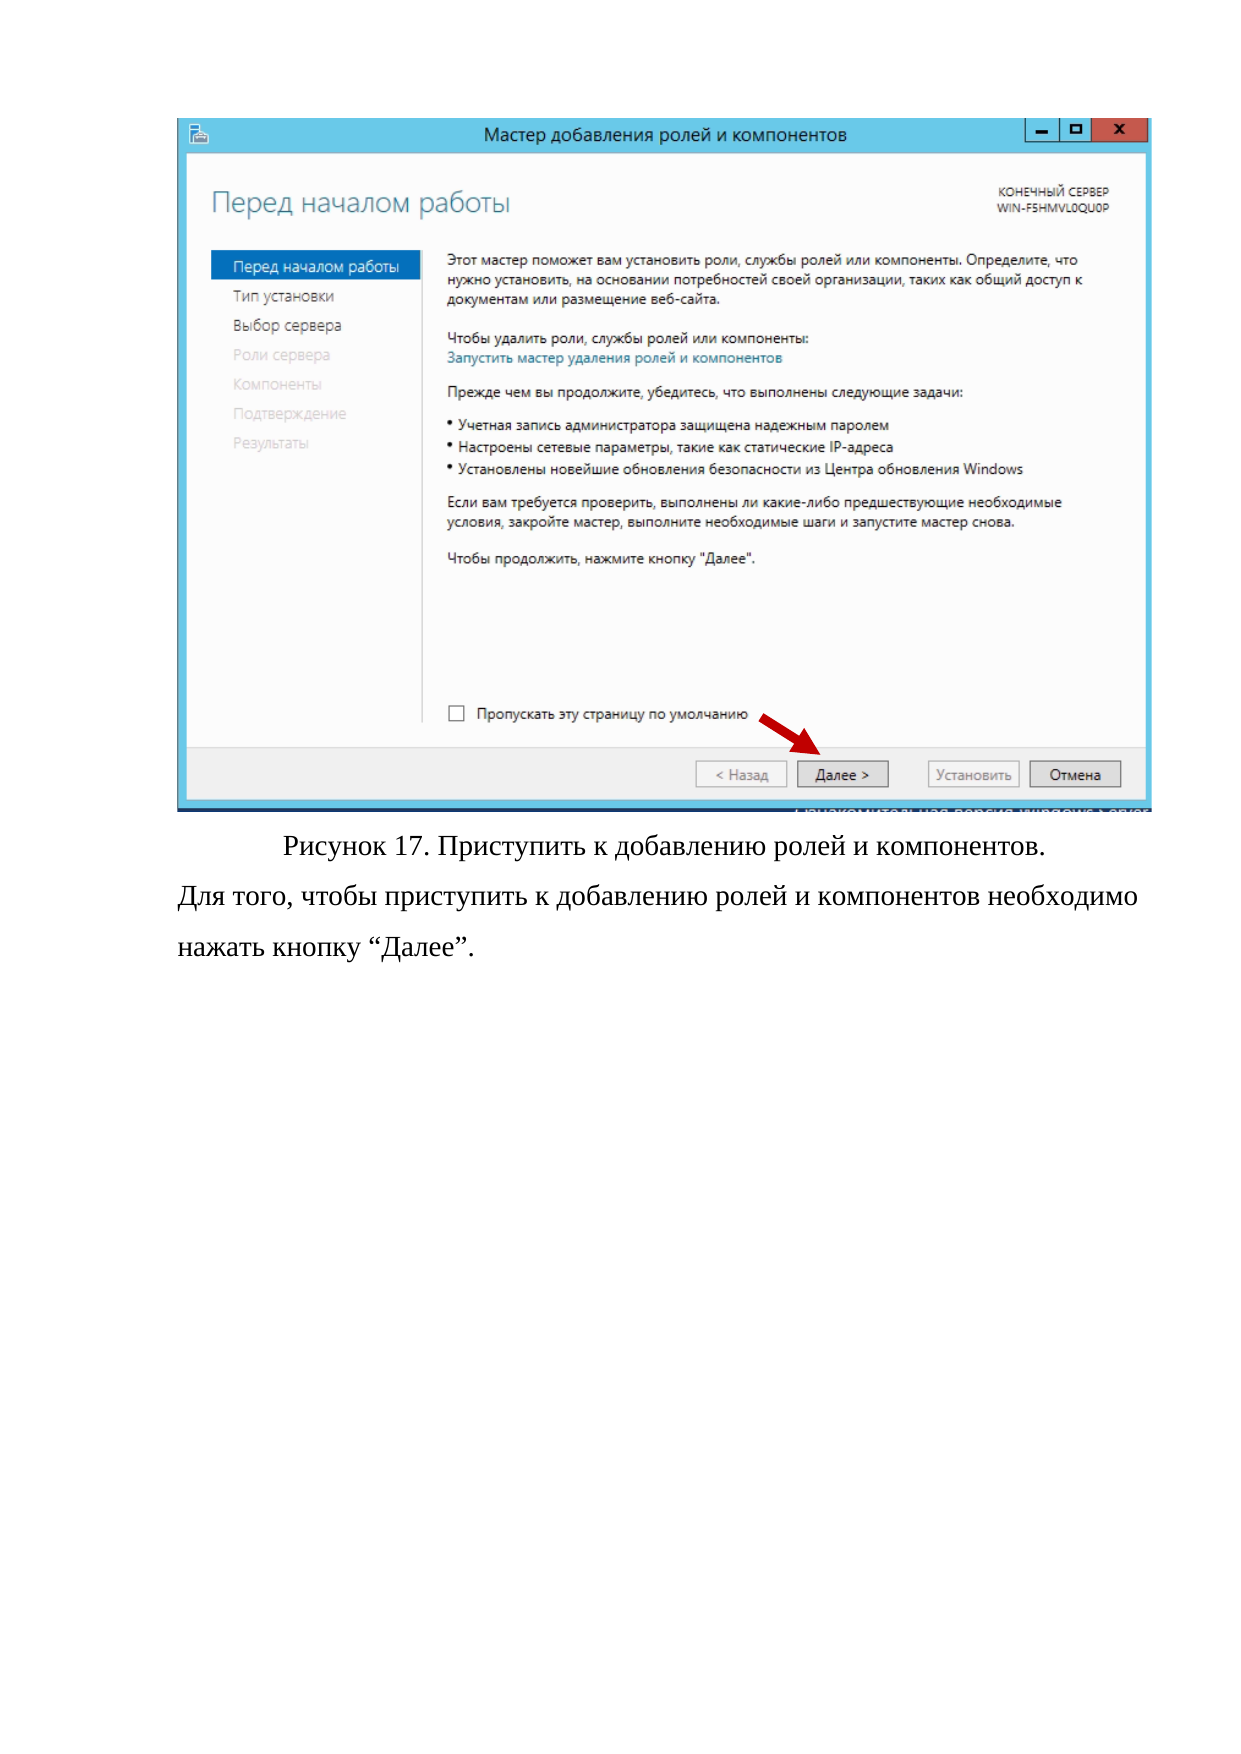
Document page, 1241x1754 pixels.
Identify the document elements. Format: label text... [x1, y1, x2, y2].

picture [177, 118, 1152, 812]
text Рисунок 17. Приступить к добавлению ролей и компонентов. [177, 828, 1152, 862]
text Для того, чтобы приступить к добавлению ролей и компонентов необходимо нажать кнопку “Далее”. [177, 878, 1152, 962]
